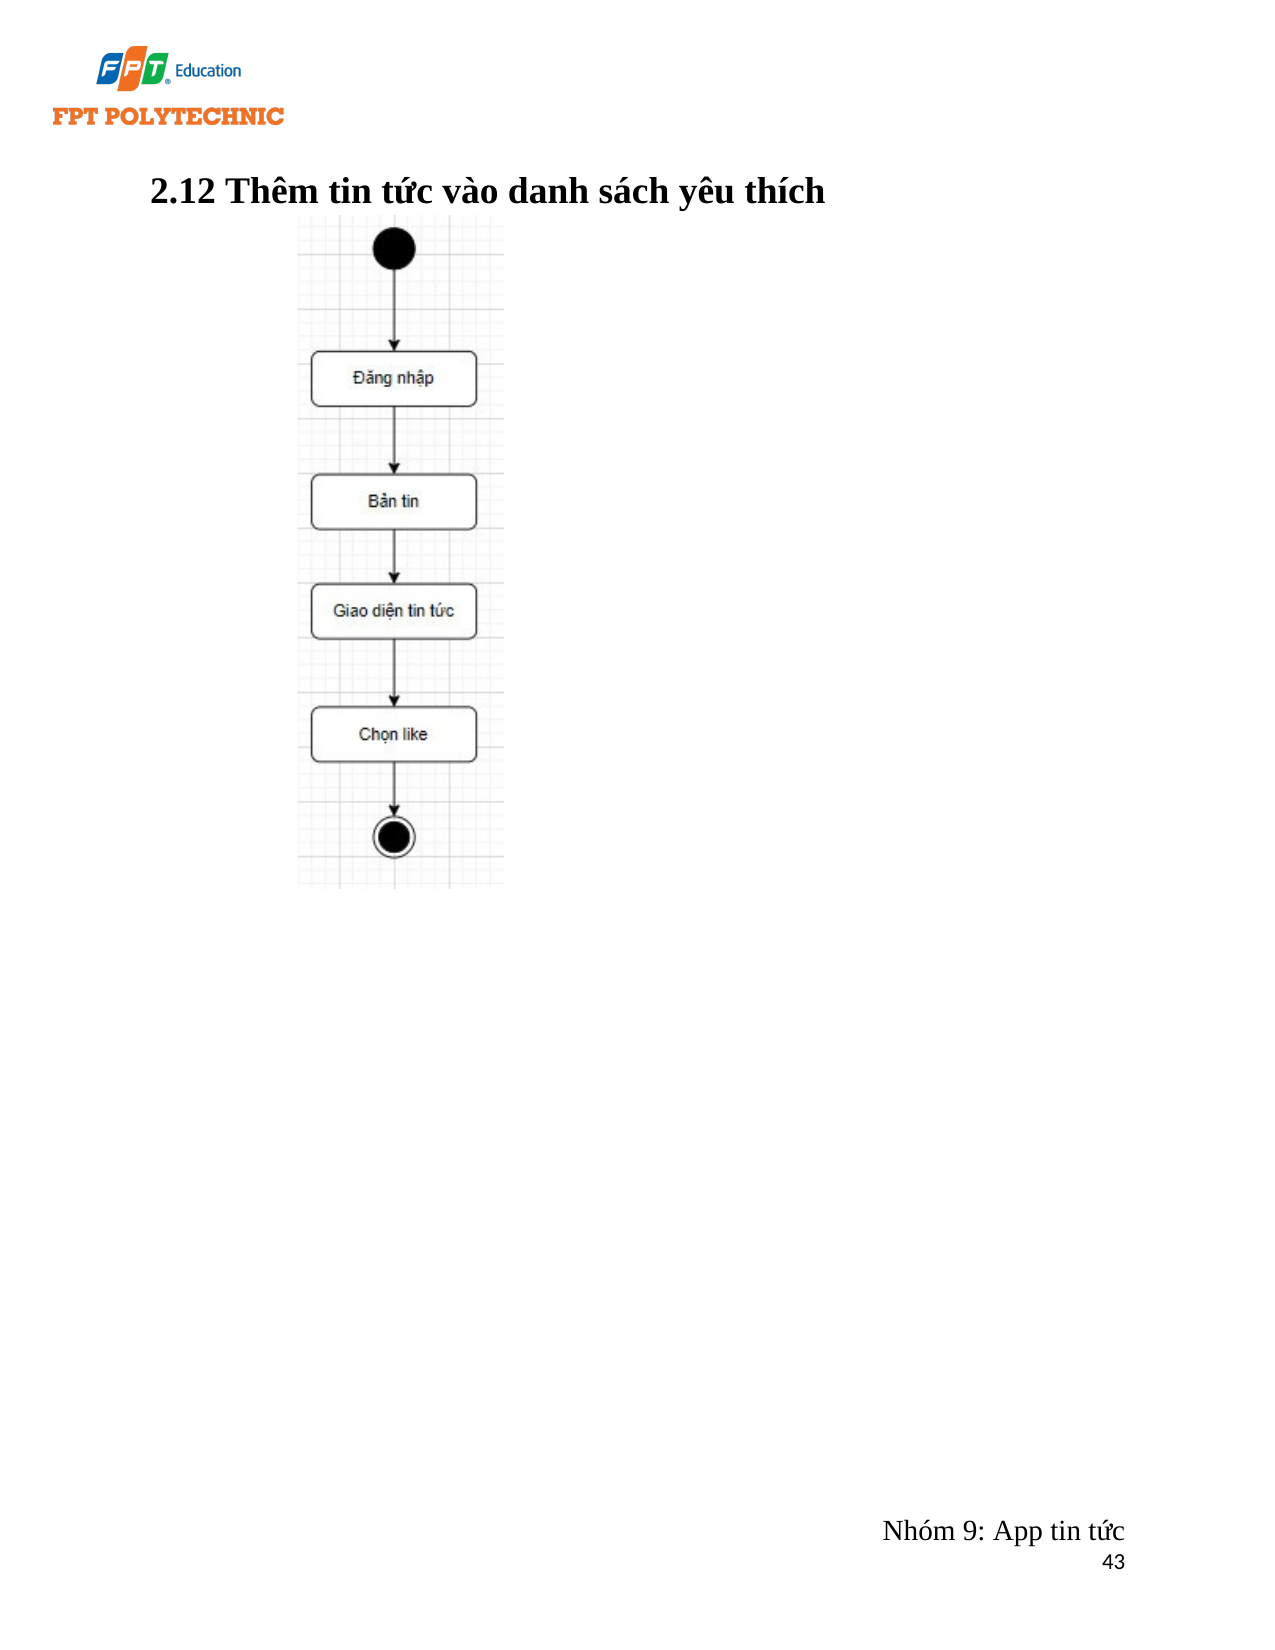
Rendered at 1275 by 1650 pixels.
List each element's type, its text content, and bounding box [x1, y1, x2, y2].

picture [297, 215, 504, 889]
subtitle 2.12 Thêm tin tức vào danh sách yêu thích [150, 169, 1125, 212]
picture [53, 46, 284, 125]
